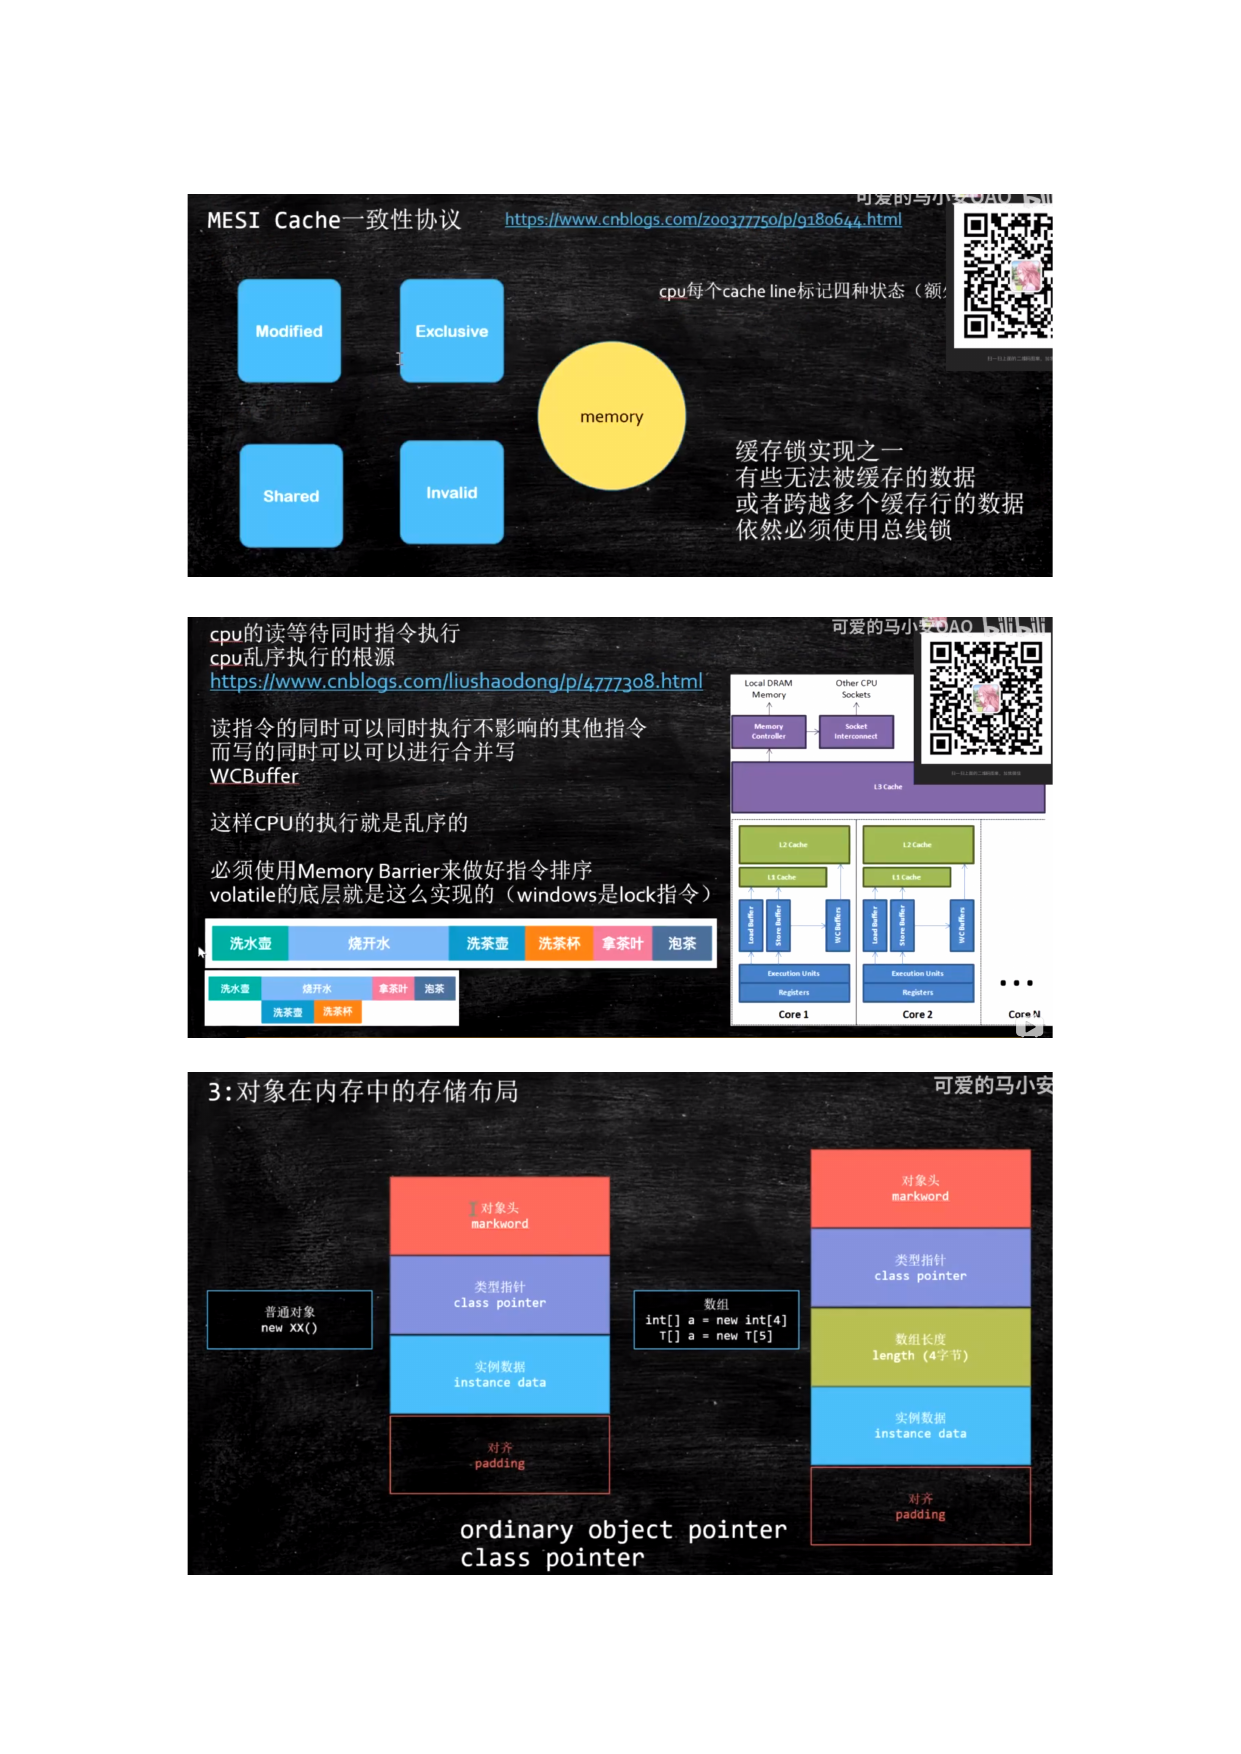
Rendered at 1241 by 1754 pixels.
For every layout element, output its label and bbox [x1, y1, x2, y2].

picture [187, 617, 1053, 1038]
picture [187, 194, 1053, 577]
picture [187, 1072, 1053, 1575]
